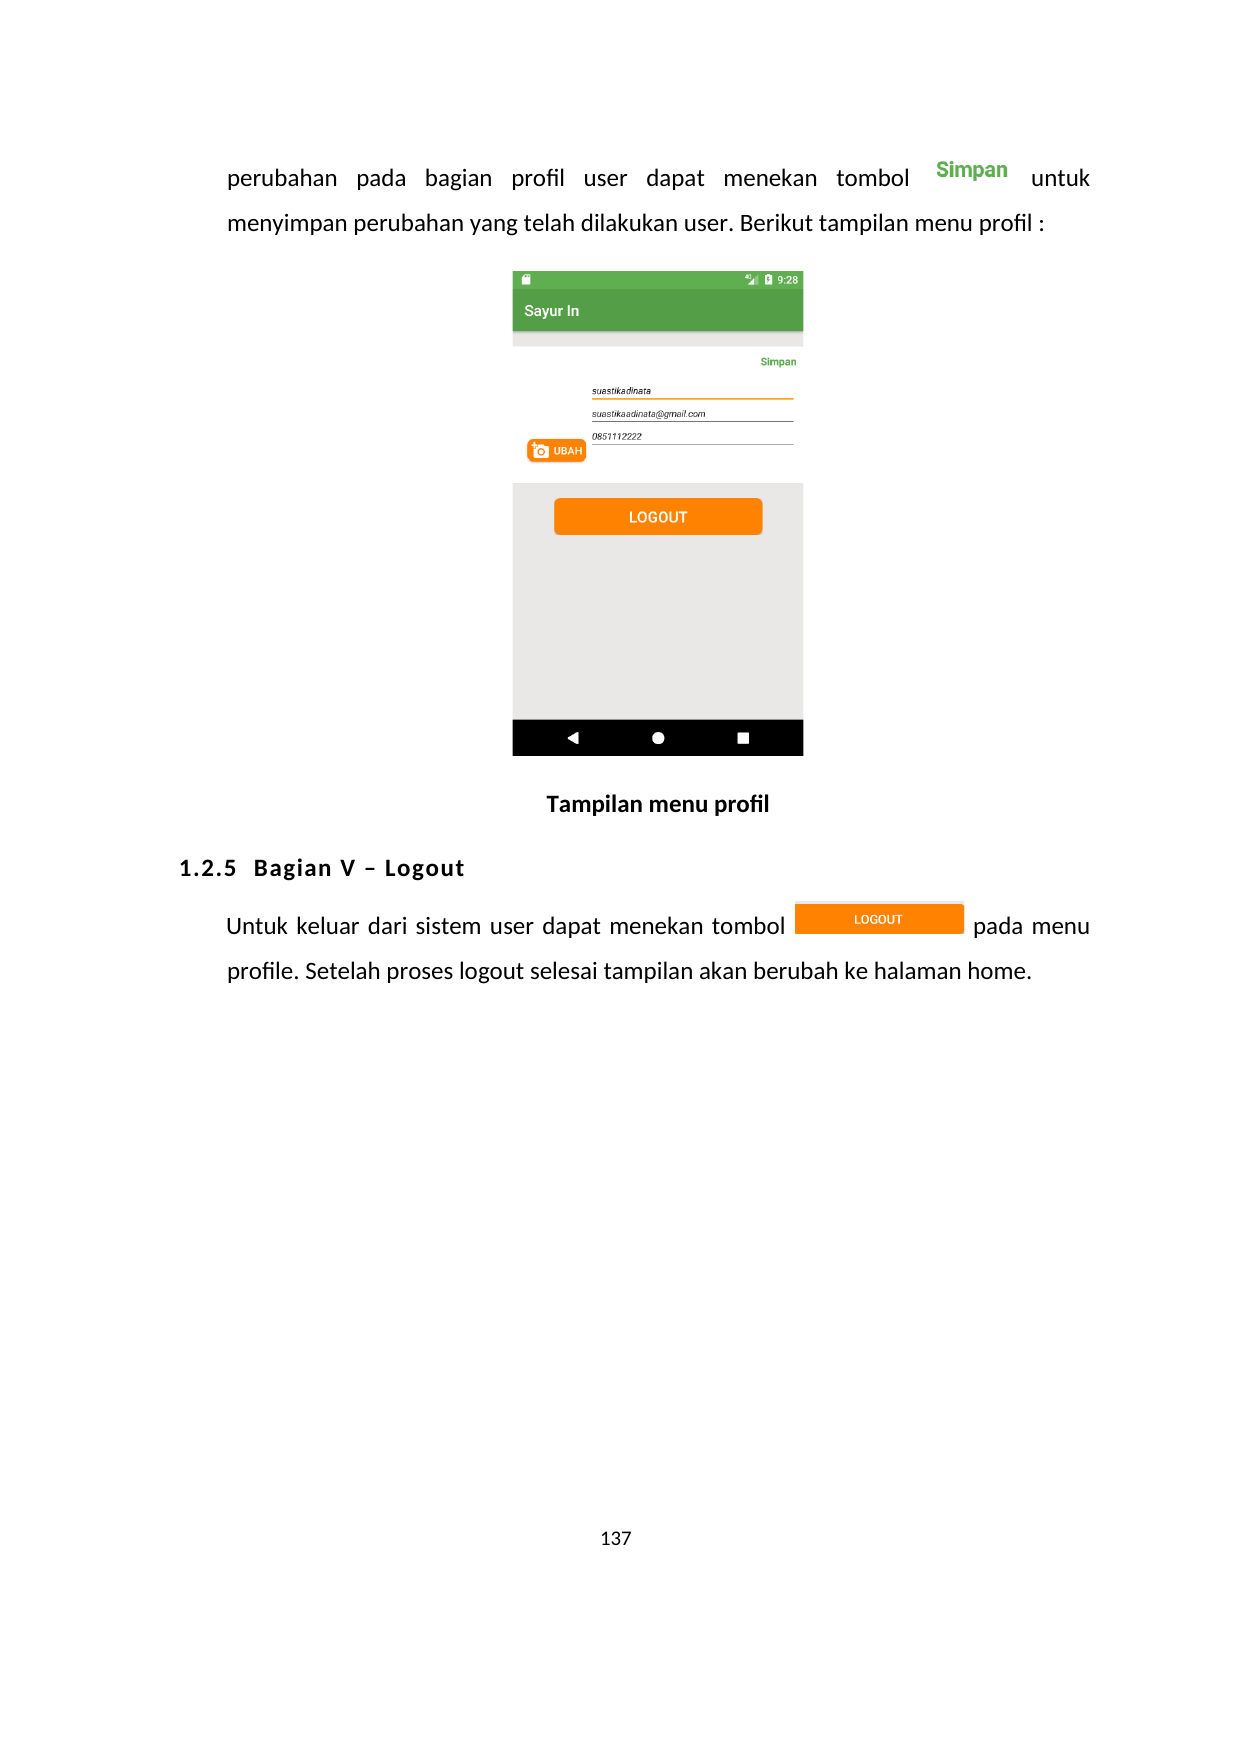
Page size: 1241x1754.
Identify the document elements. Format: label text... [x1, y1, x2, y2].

picture [795, 901, 965, 934]
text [226, 159, 1090, 238]
list Bagian V – Logout [179, 852, 1090, 882]
text Untuk keluar dari sistem user dapat menekan tombol pada menu profile. Setelah proses logout selesai tampilan akan berubah ke halaman home. [226, 901, 1090, 986]
text Tampilan menu profil [226, 788, 1090, 819]
picture [512, 271, 804, 756]
picture [929, 159, 1013, 187]
